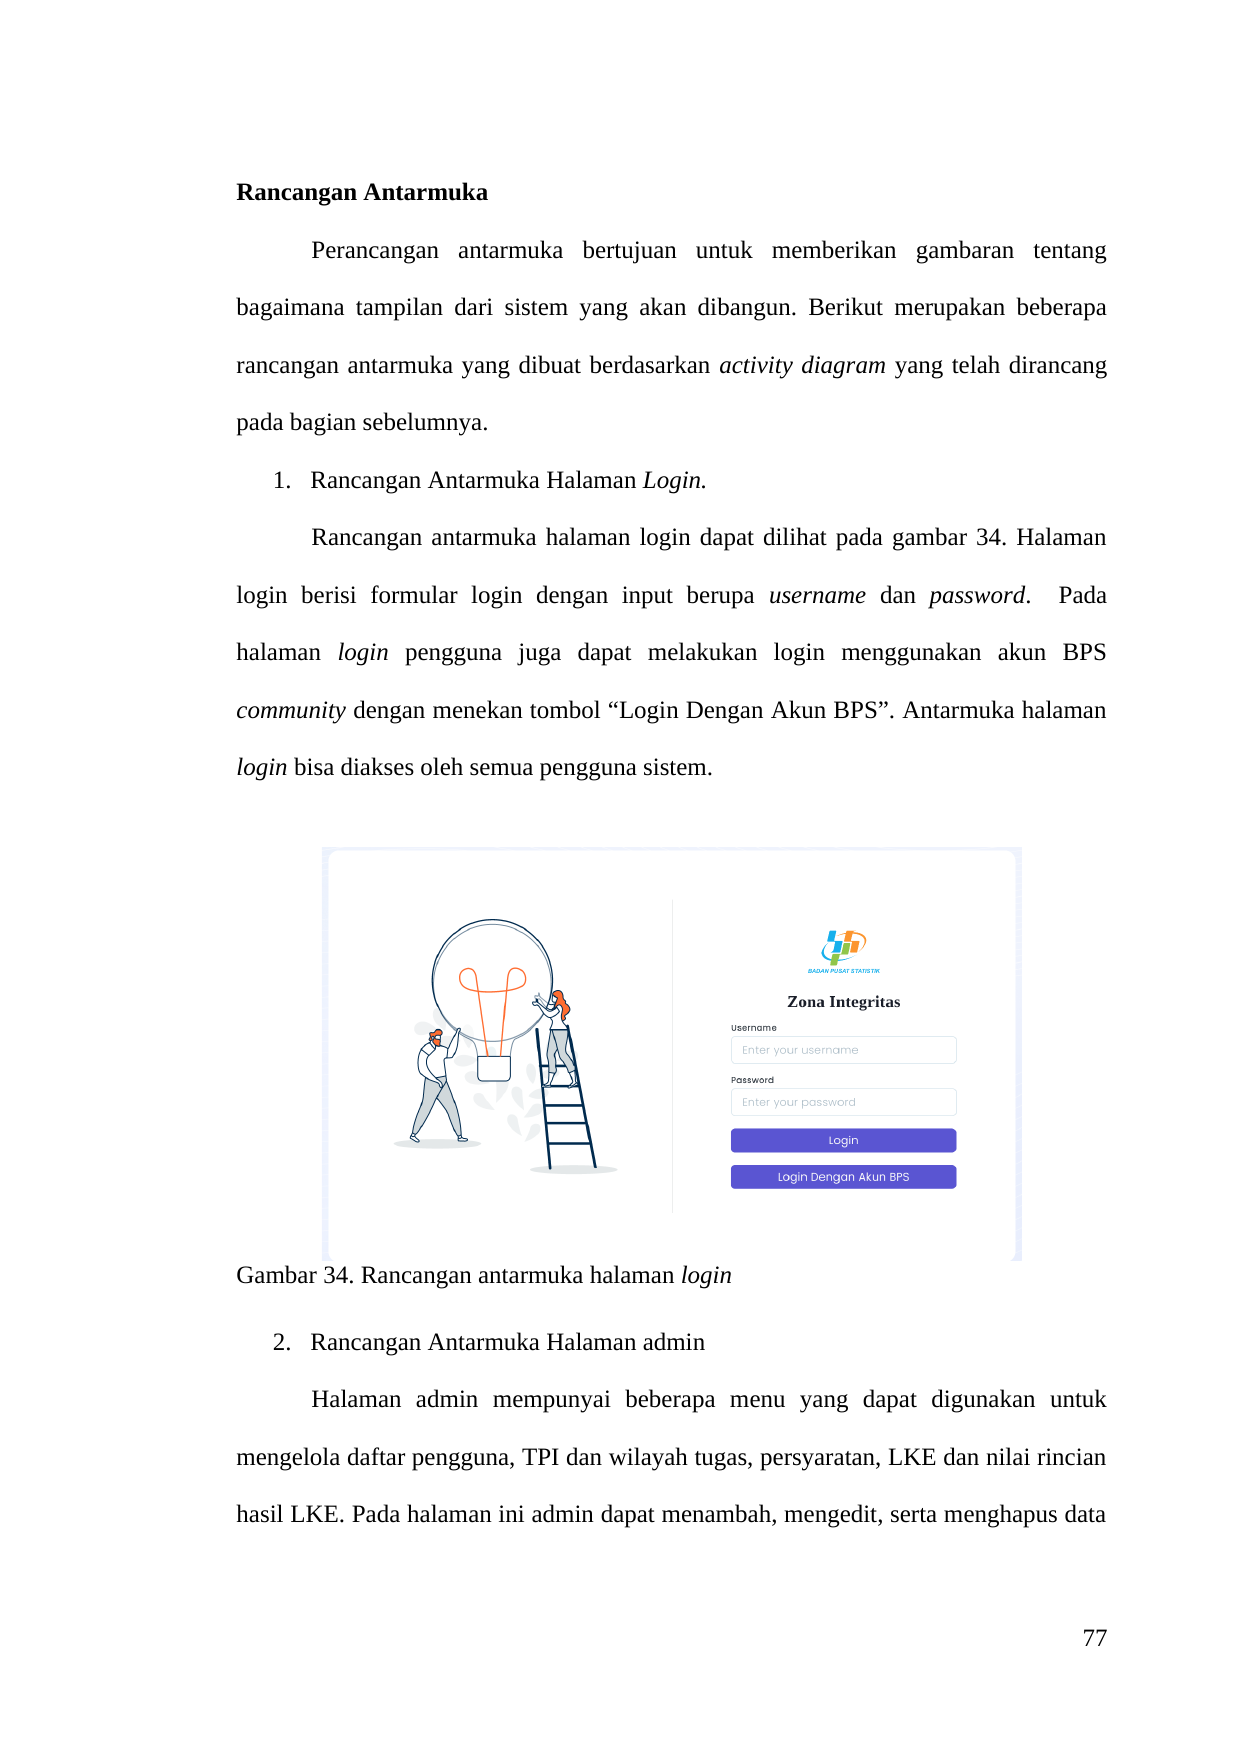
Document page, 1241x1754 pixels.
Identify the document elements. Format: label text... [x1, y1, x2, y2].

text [236, 1384, 1107, 1528]
text Rancangan Antarmuka [236, 177, 1107, 206]
picture [321, 847, 1022, 1261]
text Gambar 34. Rancangan antarmuka halaman login [236, 1261, 1107, 1289]
text Perancangan antarmuka bertujuan untuk memberikan gambaran tentang bagaimana tampilan dari sistem yang akan dibangun. Berikut merupakan beberapa rancangan antarmuka yang dibuat berdasarkan activity diagram yang telah dirancang pada bagian sebelumnya. [236, 235, 1107, 436]
text Rancangan antarmuka halaman login dapat dilihat pada gambar 34. Halaman login berisi formular login dengan input berupa username dan password. Pada halaman login pengguna juga dapat melakukan login menggunakan akun BPS community dengan menekan tombol “Login Dengan Akun BPS”. Antarmuka halaman login bisa diakses oleh semua pengguna sistem. [236, 522, 1107, 781]
list Rancangan Antarmuka Halaman Login. [273, 465, 1107, 493]
list Rancangan Antarmuka Halaman admin [273, 1327, 1107, 1356]
